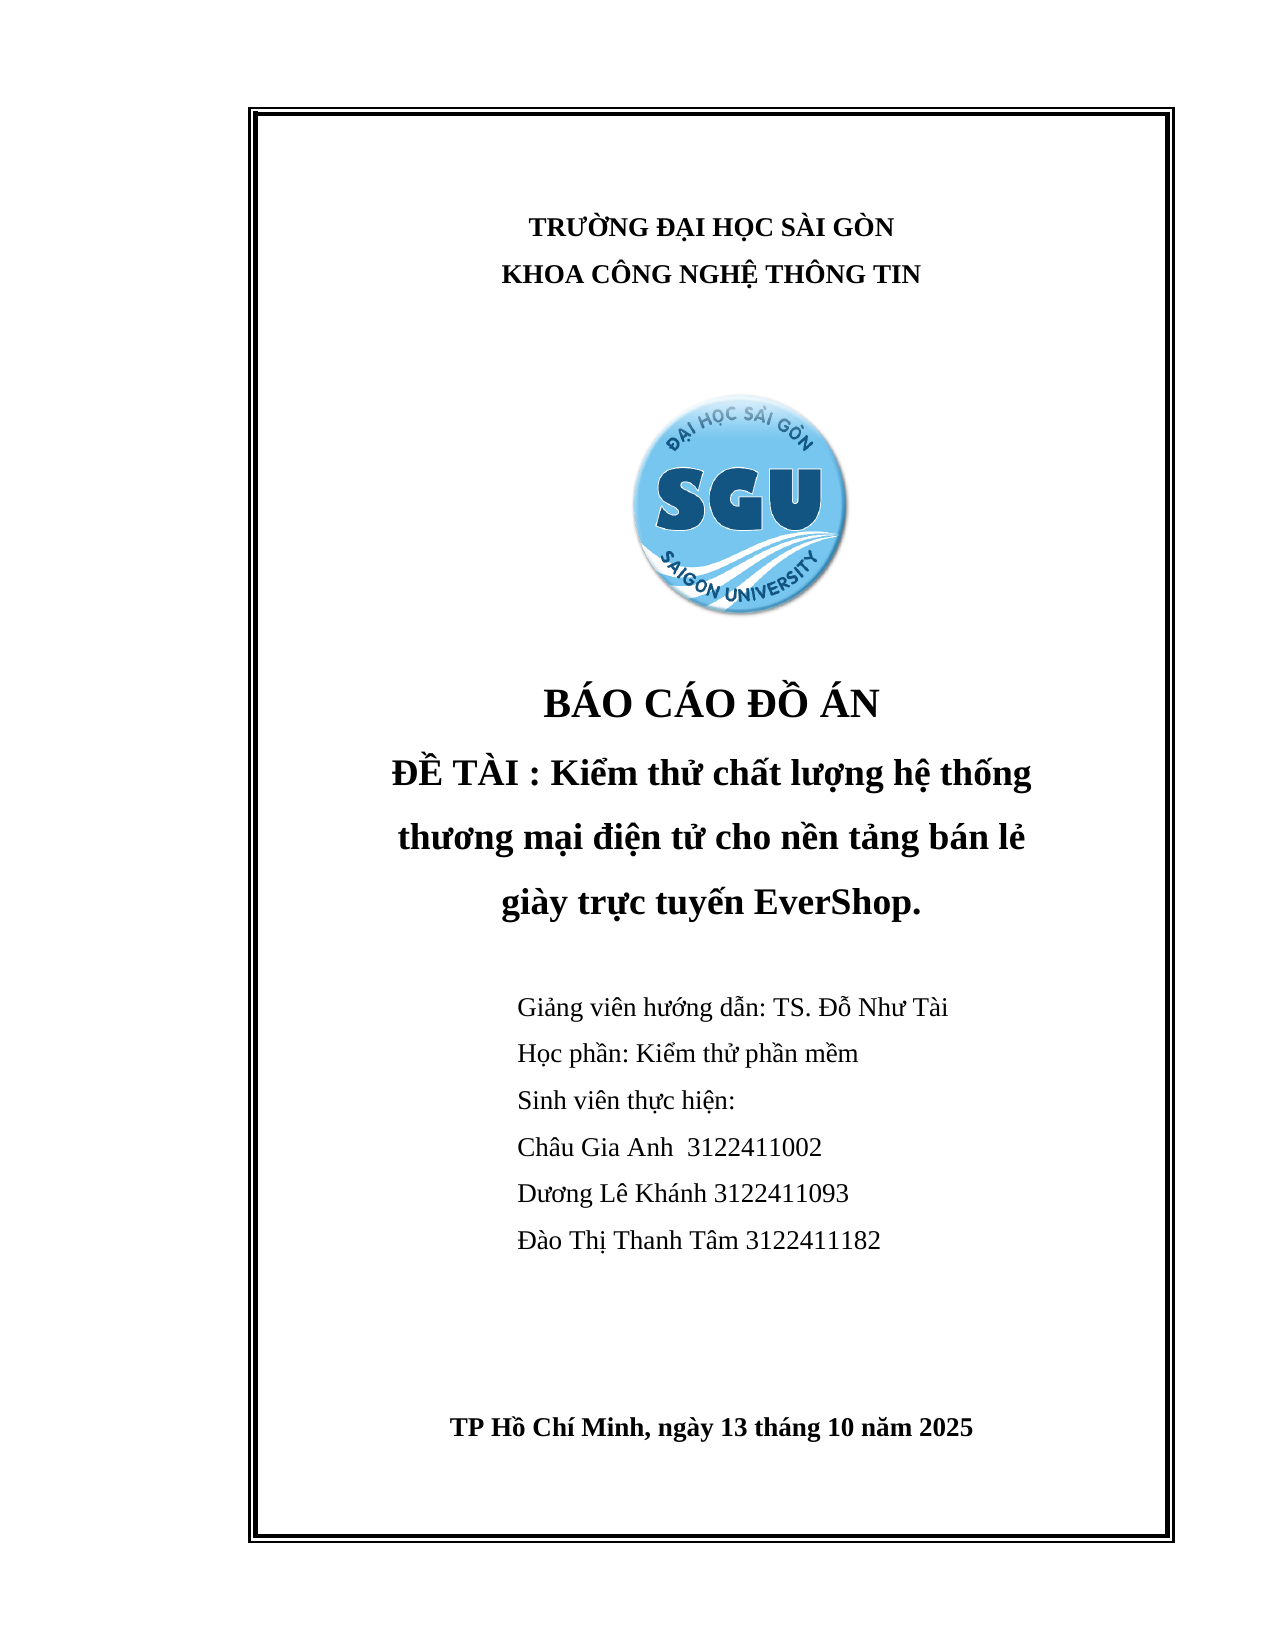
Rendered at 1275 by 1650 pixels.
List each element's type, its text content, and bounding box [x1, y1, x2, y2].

text Sinh viên thực hiện: [517, 1084, 1157, 1115]
picture [623, 387, 856, 621]
text Châu Gia Anh 3122411002 [517, 1131, 1157, 1162]
text Dương Lê Khánh 3122411093 [517, 1177, 1157, 1209]
text giày trực tuyến EverShop. [266, 879, 1157, 923]
text ĐỀ TÀI : Kiểm thử chất lượng hệ thống [266, 750, 1157, 793]
text Học phần: Kiểm thử phần mềm [517, 1037, 1157, 1069]
text KHOA CÔNG NGHỆ THÔNG TIN [266, 258, 1157, 289]
text TRƯỜNG ĐẠI HỌC SÀI GÒN [266, 212, 1157, 243]
text BÁO CÁO ĐỒ ÁN [266, 678, 1157, 726]
text Giảng viên hướng dẫn: TS. Đỗ Như Tài [517, 991, 1157, 1022]
text thương mại điện tử cho nền tảng bán lẻ [266, 815, 1157, 858]
text Đào Thị Thanh Tâm 3122411182 [517, 1224, 1157, 1255]
text TP Hồ Chí Minh, ngày 13 tháng 10 năm 2025 [266, 1411, 1157, 1442]
